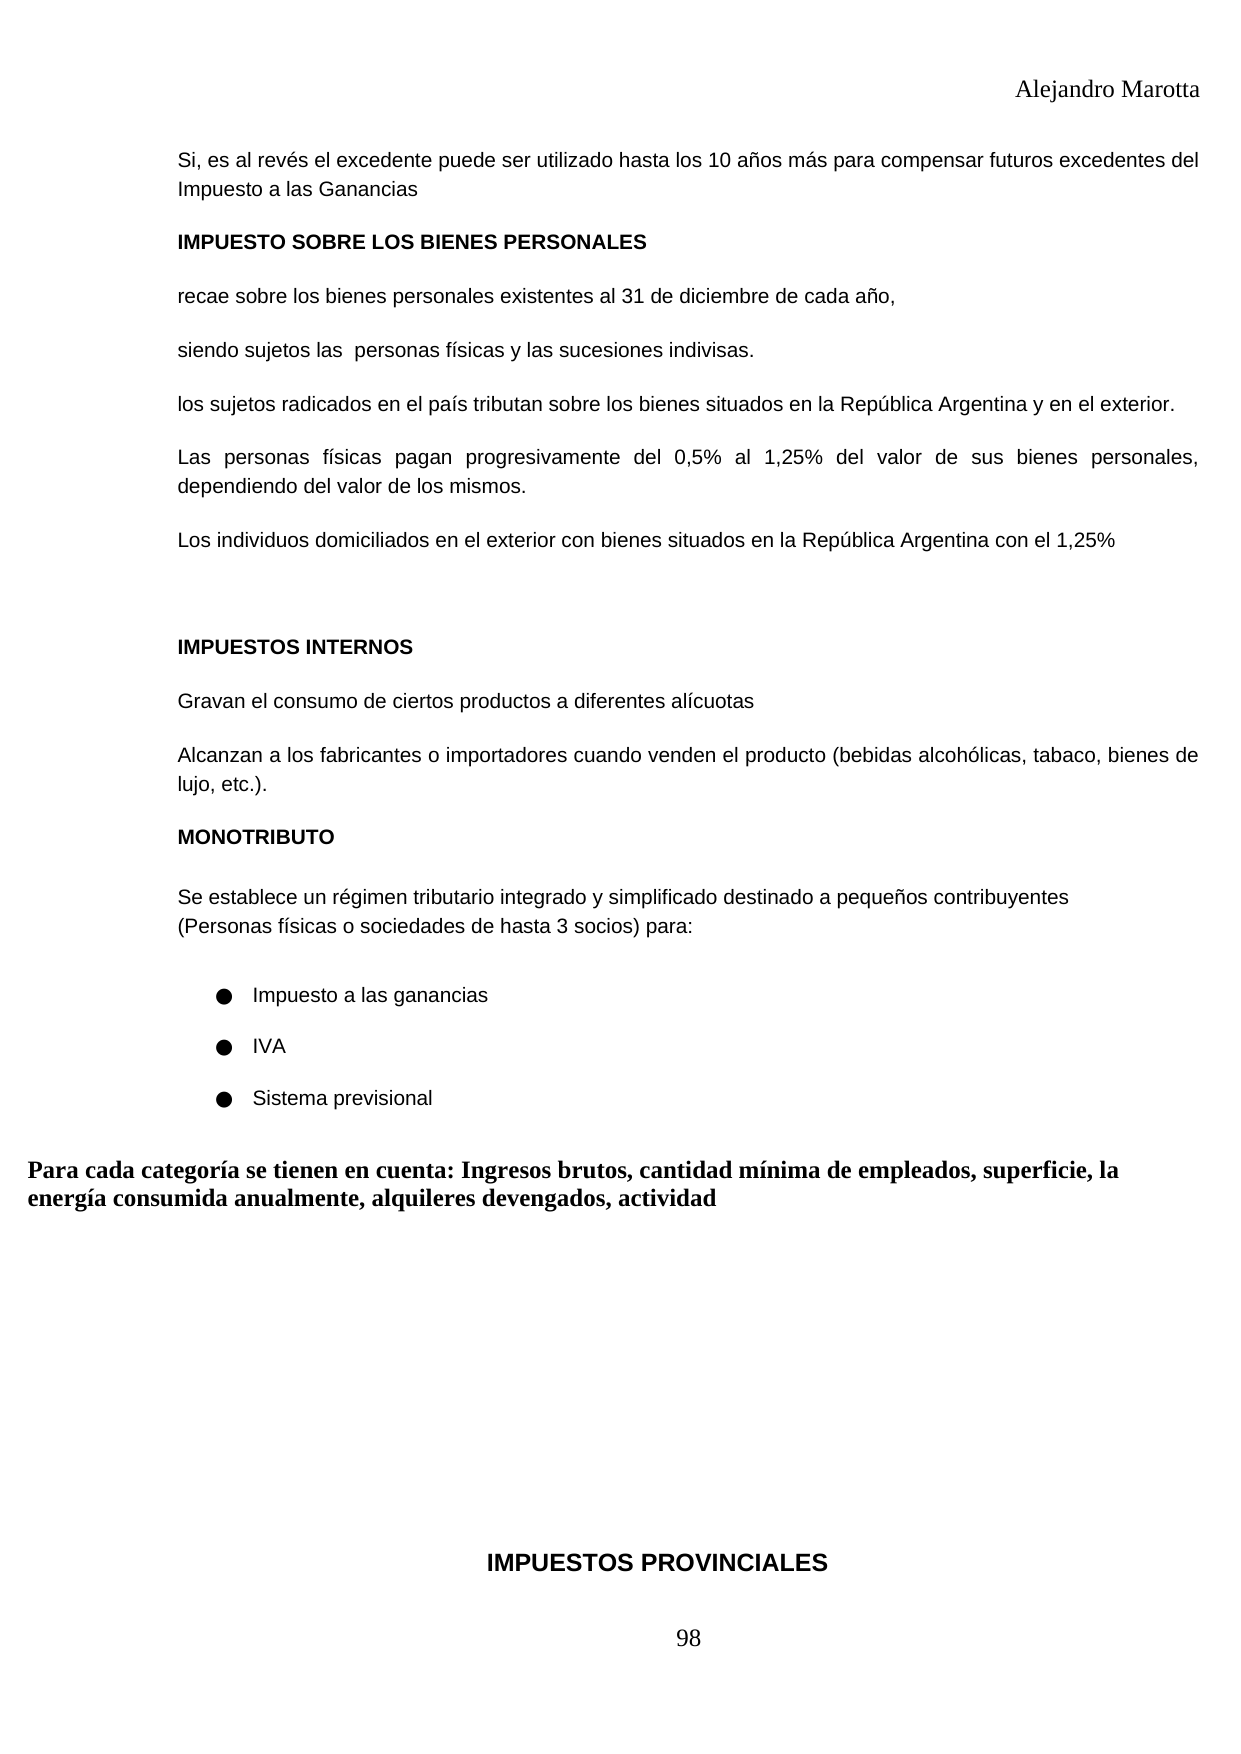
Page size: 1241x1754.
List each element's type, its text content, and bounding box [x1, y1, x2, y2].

list IVA [215, 1023, 1137, 1066]
text MONOTRIBUTO [177, 825, 1137, 849]
text siendo sujetos las personas físicas y las sucesiones indivisas. [177, 338, 1200, 362]
text Alcanzan a los fabricantes o importadores cuando venden el producto (bebidas alcohólicas, tabaco, bienes de lujo, etc.). [177, 743, 1200, 795]
text Se establece un régimen tributario integrado y simplificado destinado a pequeños contribuyentes (Personas físicas o sociedades de hasta 3 socios) para: [177, 885, 1137, 938]
text IMPUESTO SOBRE LOS BIENES PERSONALES [177, 230, 1200, 254]
text Las personas físicas pagan progresivamente del 0,5% al 1,25% del valor de sus bienes personales, dependiendo del valor de los mismos. [177, 445, 1200, 498]
text Si, es al revés el excedente puede ser utilizado hasta los 10 años más para compensar futuros excedentes del Impuesto a las Ganancias [177, 148, 1200, 200]
text Gravan el consumo de ciertos productos a diferentes alícuotas [177, 689, 1200, 713]
text IMPUESTOS INTERNOS [177, 635, 1200, 659]
text Para cada categoría se tienen en cuenta: Ingresos brutos, cantidad mínima de empleados, superficie, la energía consumida anualmente, alquileres devengados, actividad [27, 1155, 1200, 1212]
text IMPUESTOS PROVINCIALES [177, 1548, 1137, 1577]
list Sistema previsional [215, 1074, 1137, 1117]
text recae sobre los bienes personales existentes al 31 de diciembre de cada año, [177, 284, 1200, 308]
text Los individuos domiciliados en el exterior con bienes situados en la República Argentina con el 1,25% [177, 528, 1200, 552]
text los sujetos radicados en el país tributan sobre los bienes situados en la República Argentina y en el exterior. [177, 391, 1200, 415]
list Impuesto a las ganancias [215, 972, 1137, 1014]
